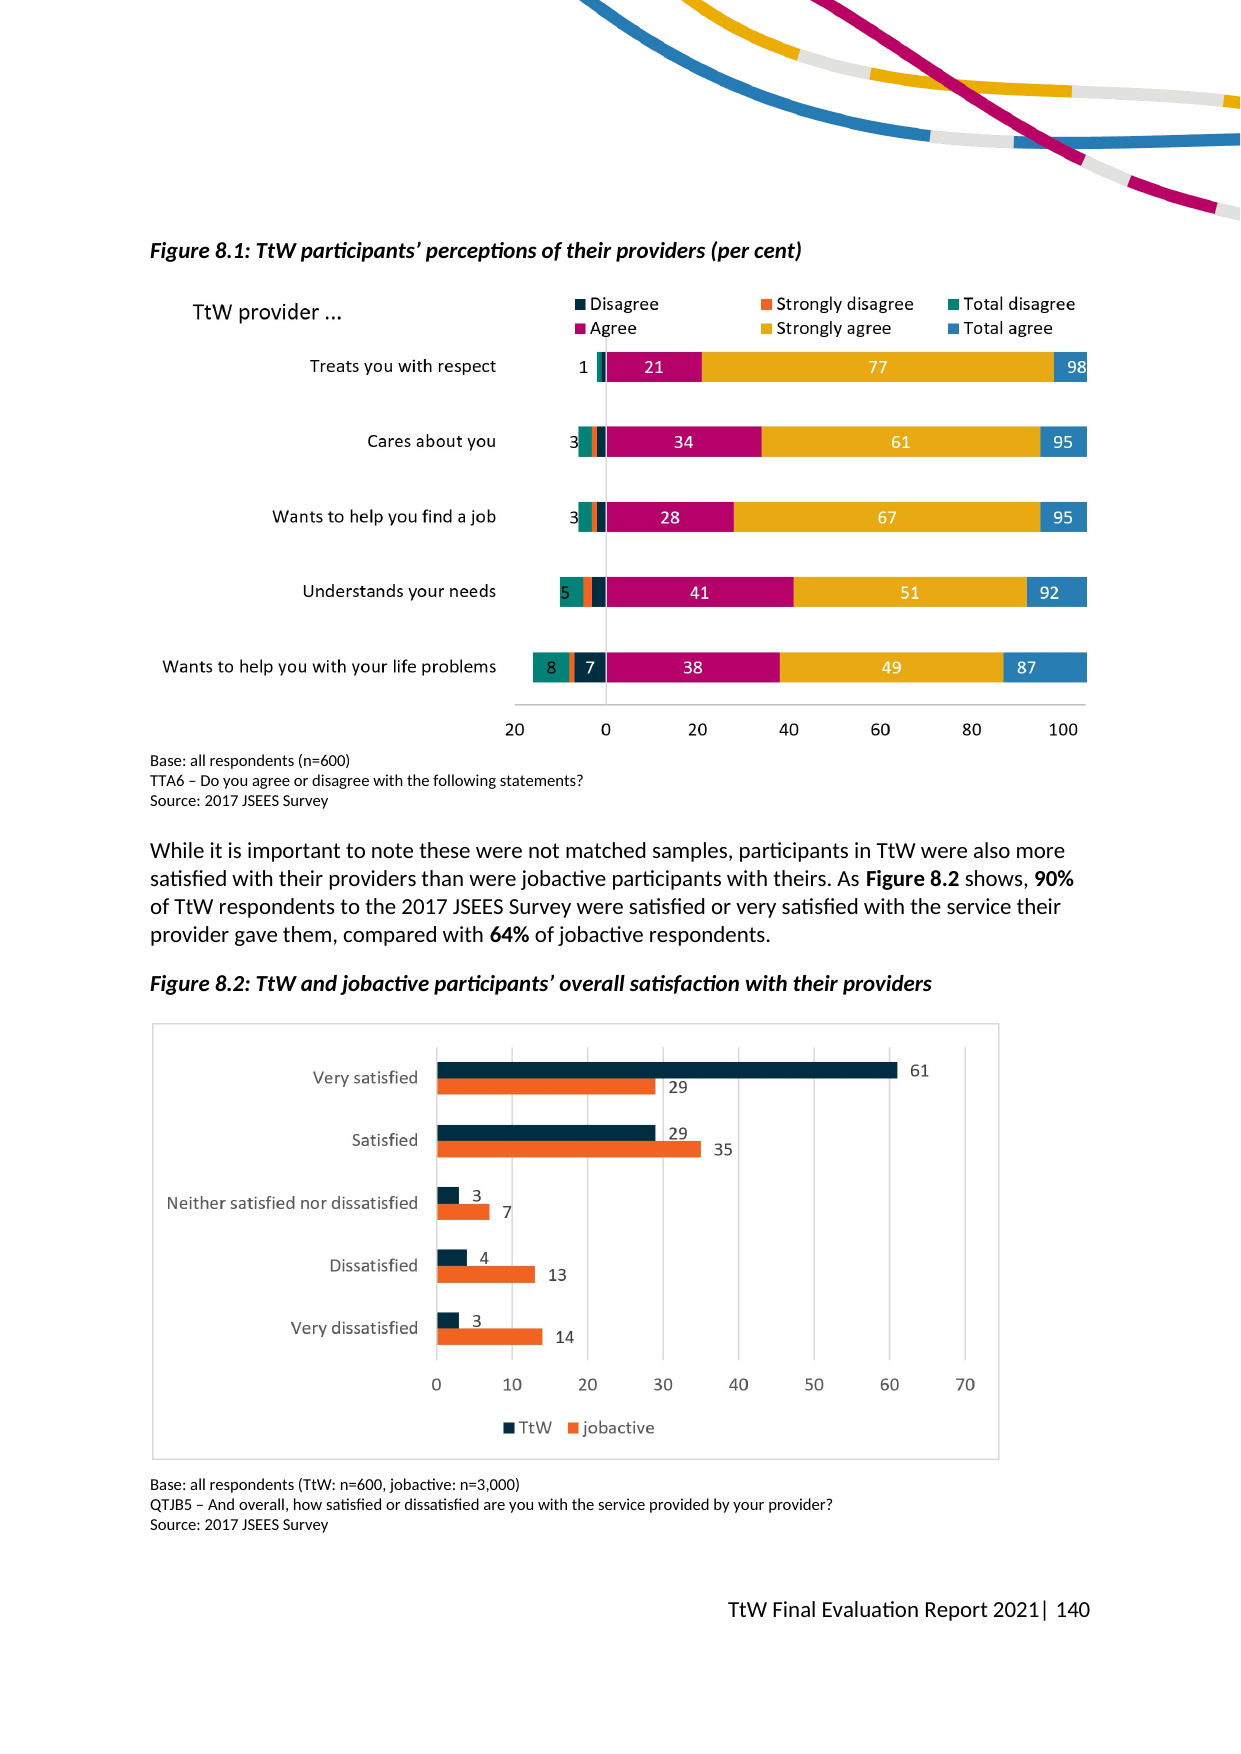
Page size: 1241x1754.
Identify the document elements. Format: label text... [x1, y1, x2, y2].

picture [0, 0, 1241, 229]
text Figure 8.2: TtW and jobactive participants’ overall satisfaction with their providers [150, 969, 1090, 997]
text Base: all respondents (n=600) [150, 750, 1090, 770]
text TTA6 – Do you agree or disagree with the following statements? [150, 770, 1090, 791]
text Source: 2017 JSEES Survey [150, 1514, 1090, 1535]
picture [150, 289, 1089, 738]
text QTJB5 – And overall, how satisfied or dissatisfied are you with the service provided by your provider? [150, 1494, 1090, 1514]
text Source: 2017 JSEES Survey [150, 791, 1090, 811]
picture [150, 1021, 1002, 1462]
text While it is important to note these were not matched samples, participants in TtW were also more satisfied with their providers than were jobactive participants with theirs. As Figure 8.2 shows, 90% of TtW respondents to the 2017 JSEES Survey were satisfied or very satisfied with the service their provider gave them, compared with 64% of jobactive respondents. [150, 836, 1090, 948]
text Base: all respondents (TtW: n=600, jobactive: n=3,000) [150, 1474, 1090, 1494]
text Figure 8.1: TtW participants’ perceptions of their providers (per cent) [150, 236, 1090, 264]
